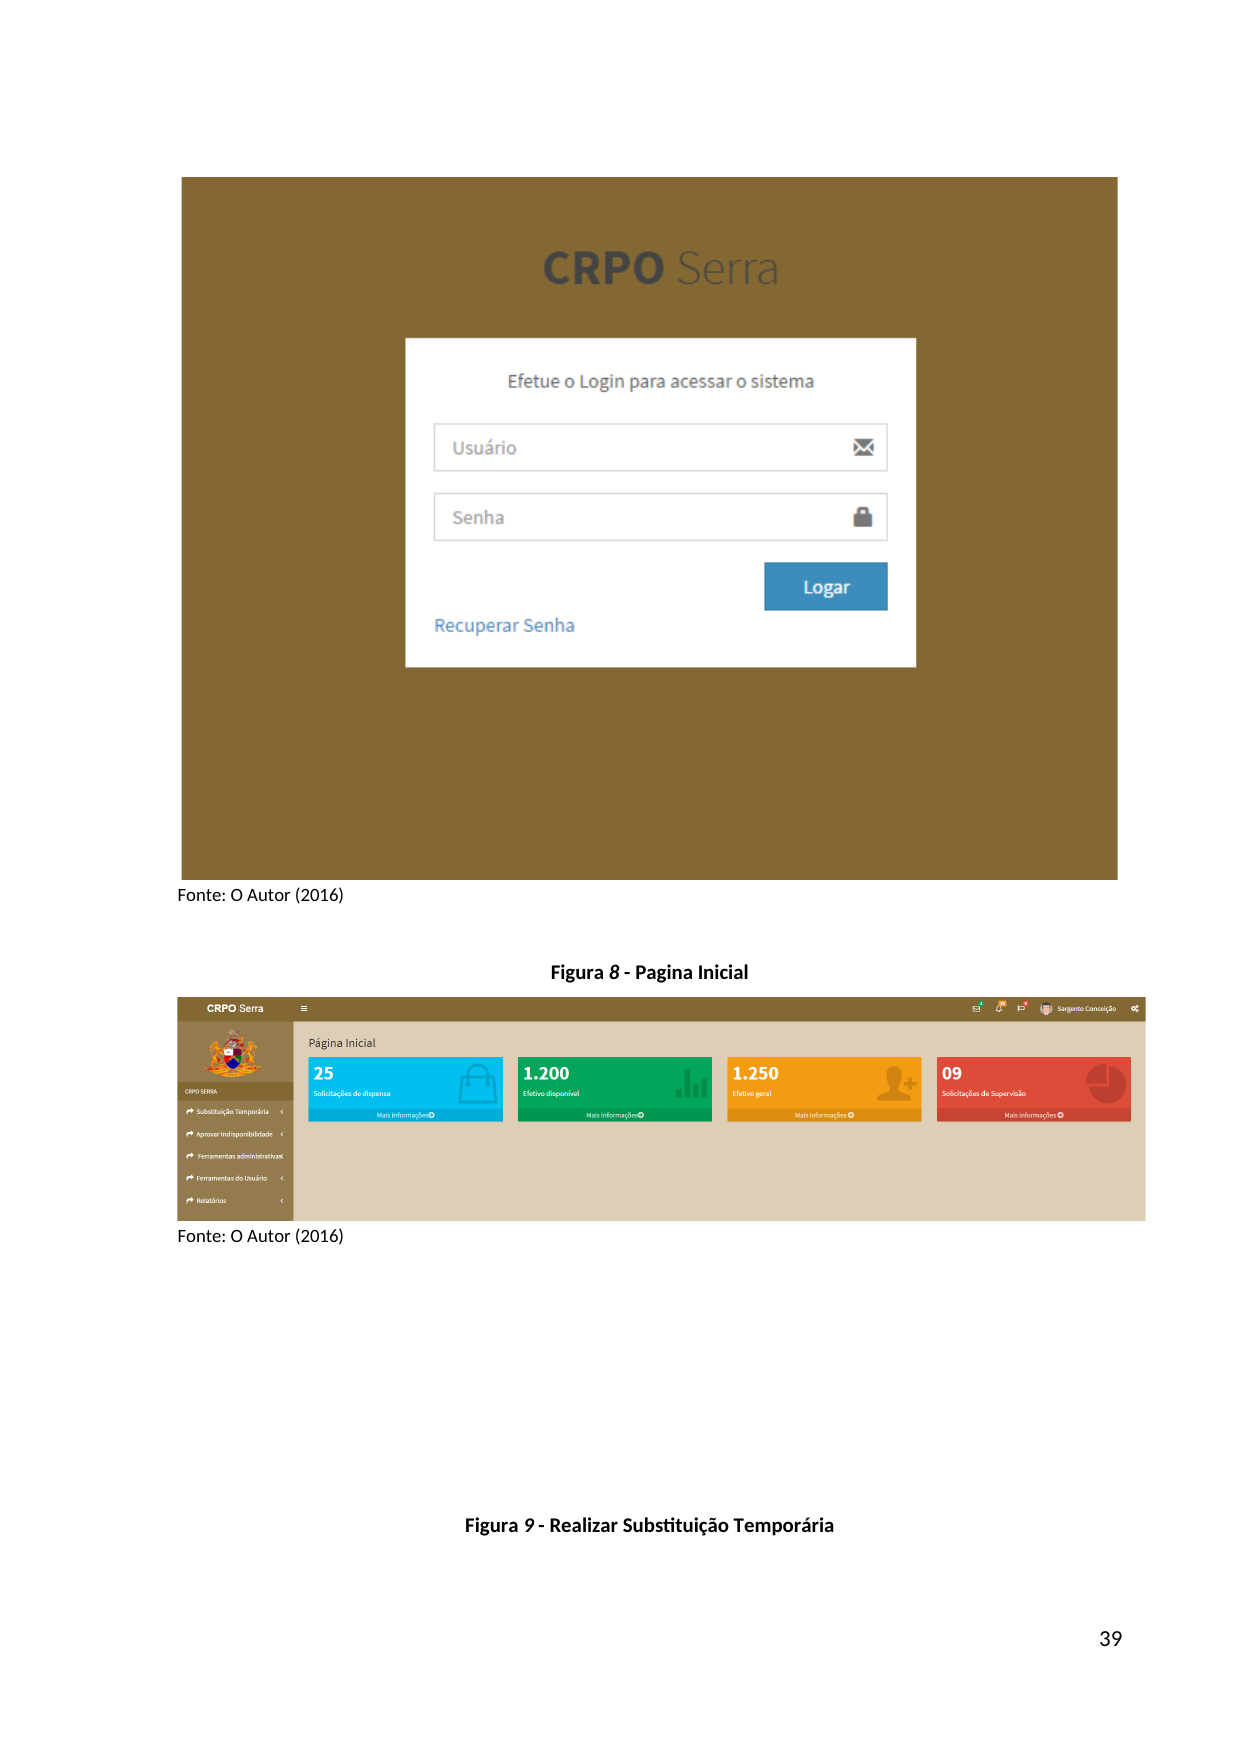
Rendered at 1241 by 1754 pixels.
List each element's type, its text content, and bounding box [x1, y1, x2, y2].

picture [181, 177, 1118, 880]
picture [177, 997, 1146, 1221]
text Figura 8 - Pagina Inicial [177, 959, 1122, 985]
text Figura 9 - Realizar Substituição Temporária [177, 1513, 1122, 1538]
text Fonte: O Autor (2016) [177, 1224, 1157, 1247]
text Fonte: O Autor (2016) [177, 883, 1157, 906]
